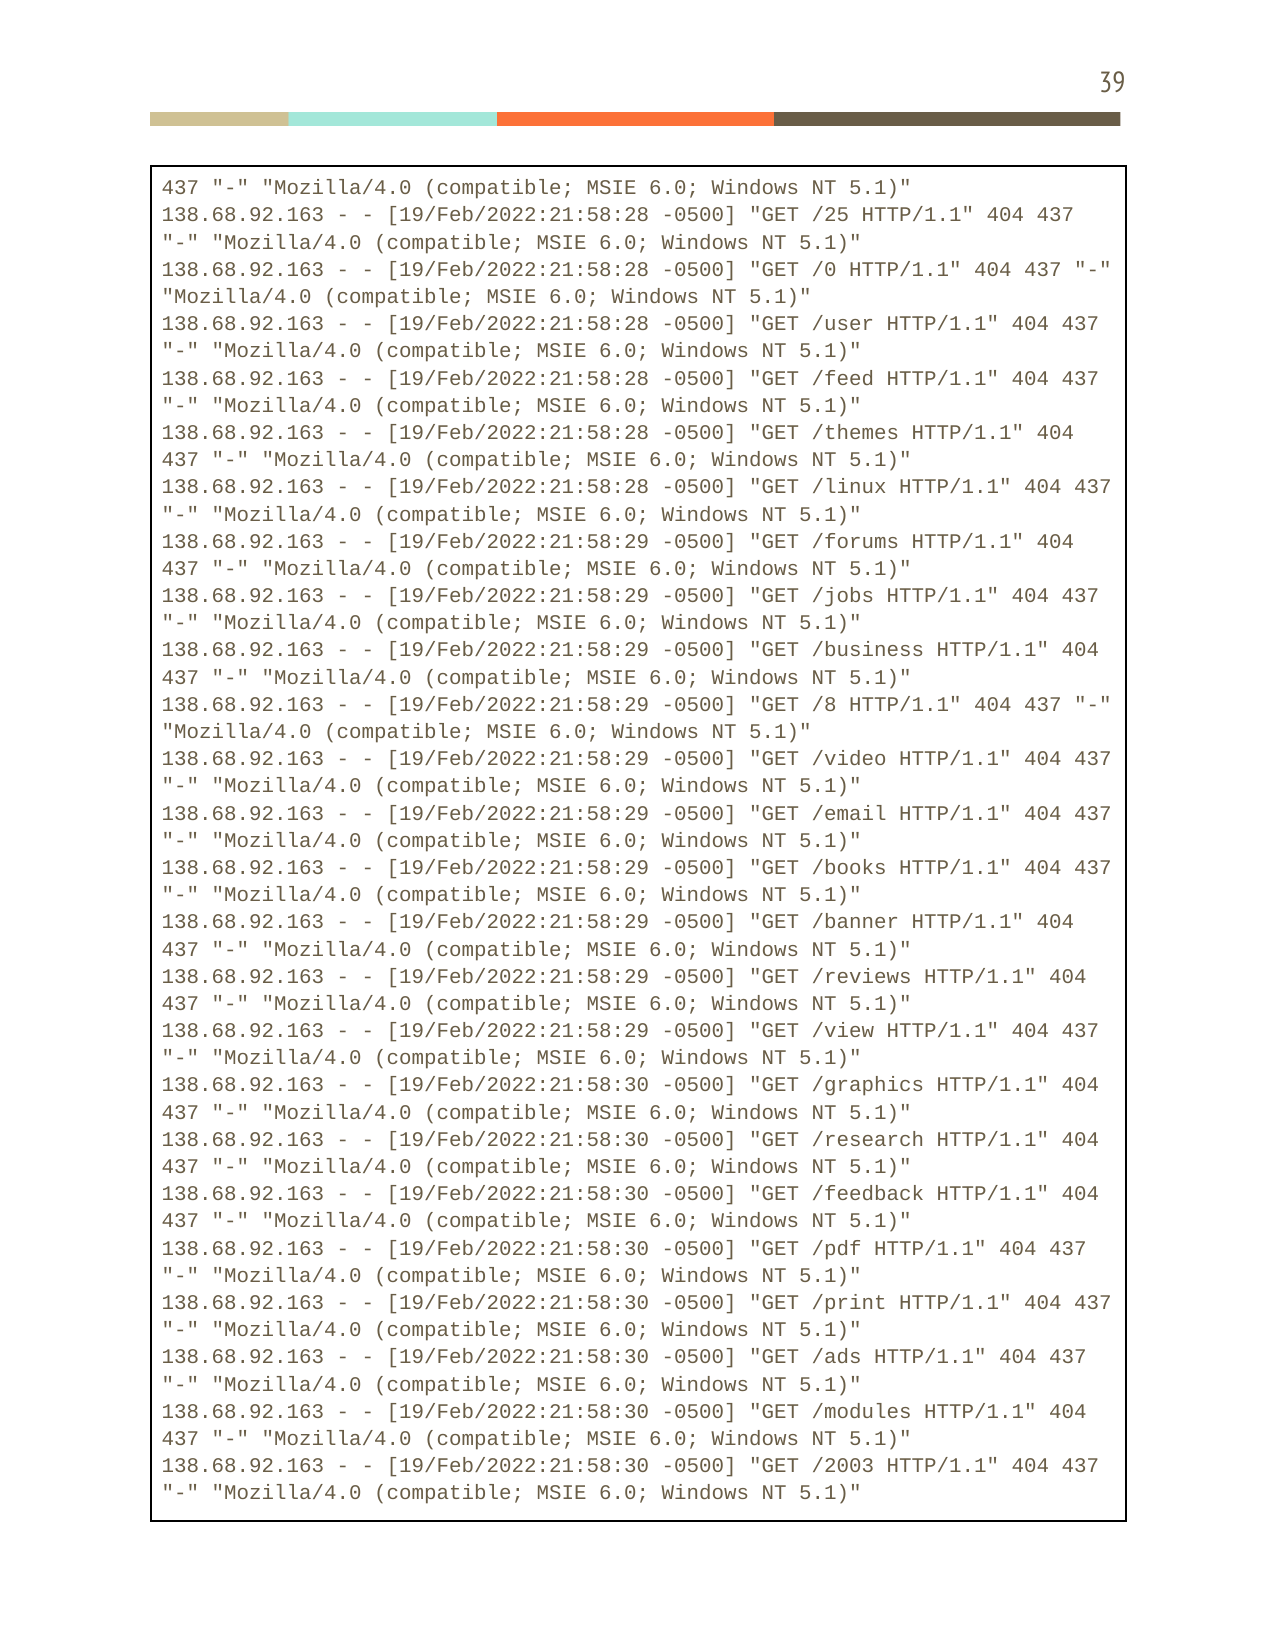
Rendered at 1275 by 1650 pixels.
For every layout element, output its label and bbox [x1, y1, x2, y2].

table_header [152, 167, 1125, 1520]
picture [150, 112, 1121, 126]
